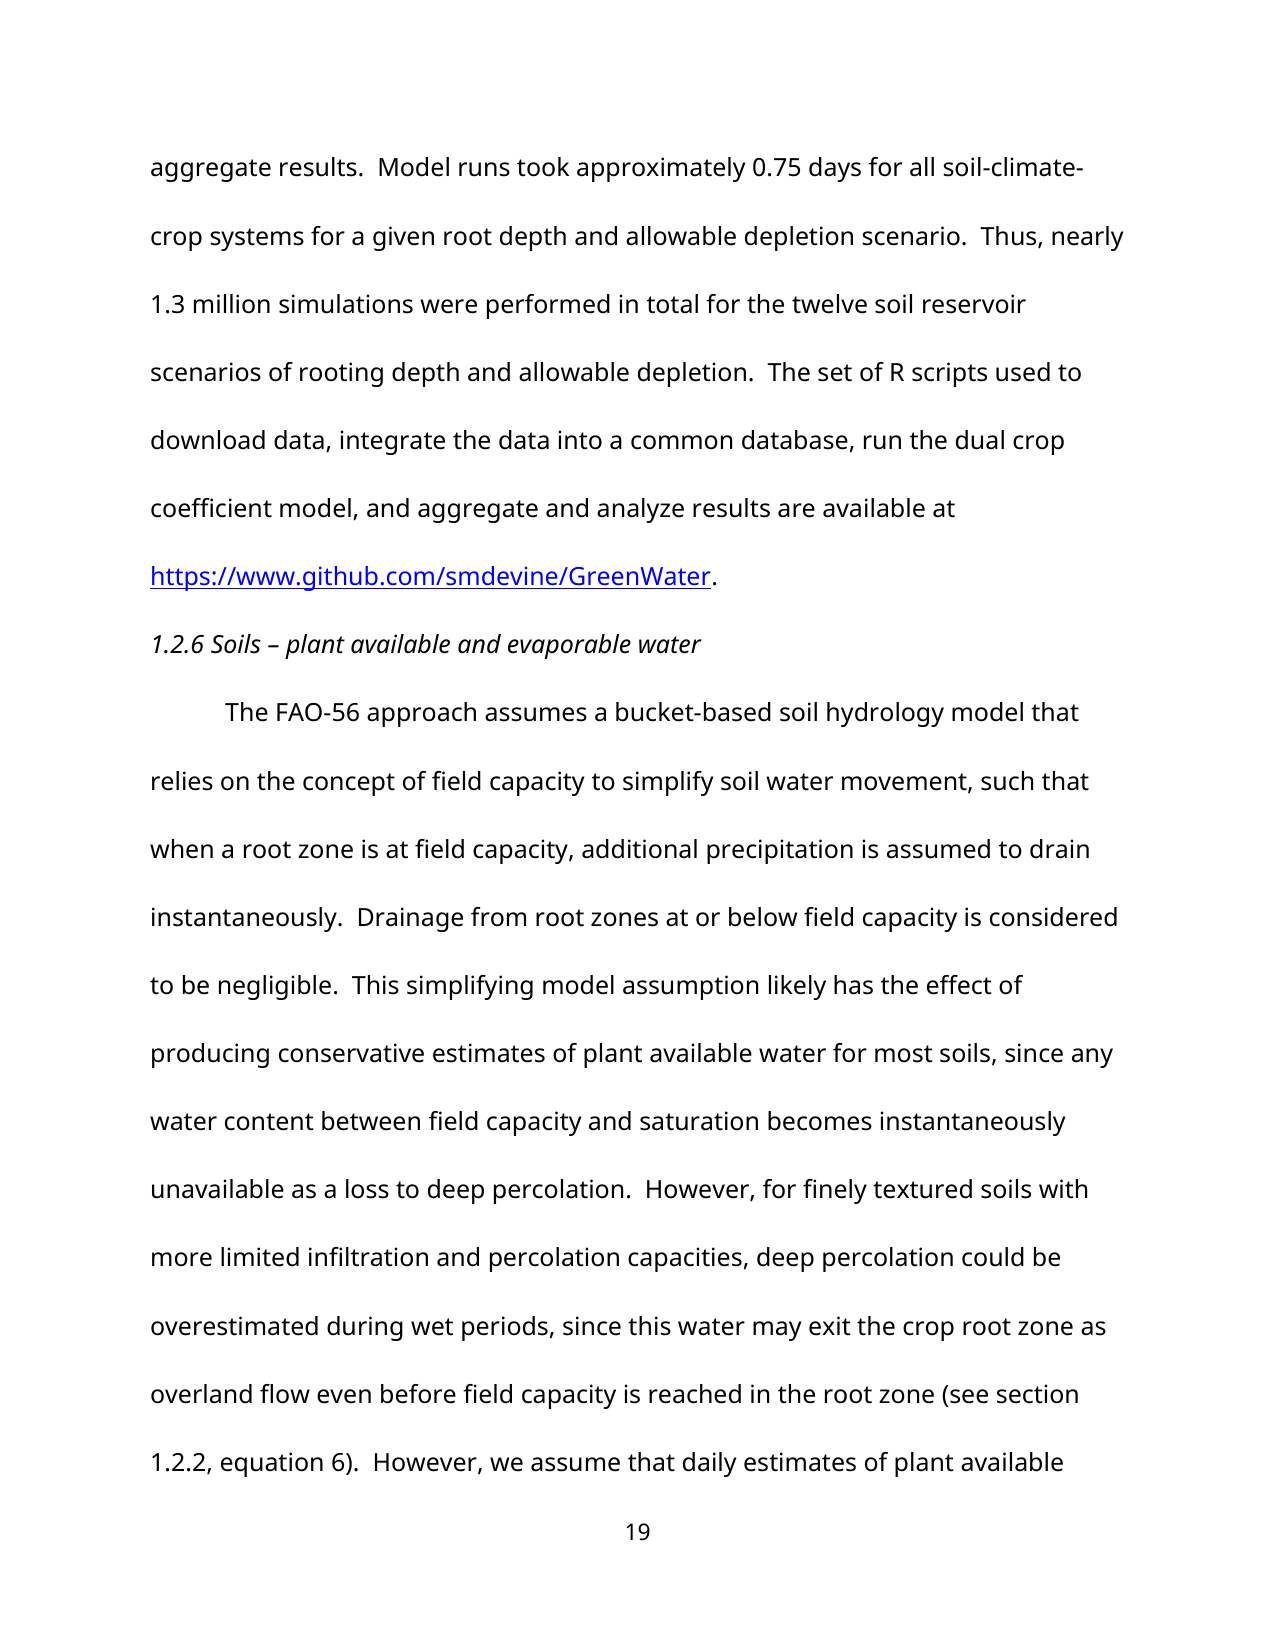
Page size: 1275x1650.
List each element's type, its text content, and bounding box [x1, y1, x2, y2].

text 1.2.6 Soils – plant available and evaporable water [150, 627, 1125, 661]
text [150, 150, 1125, 593]
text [150, 695, 1125, 1478]
